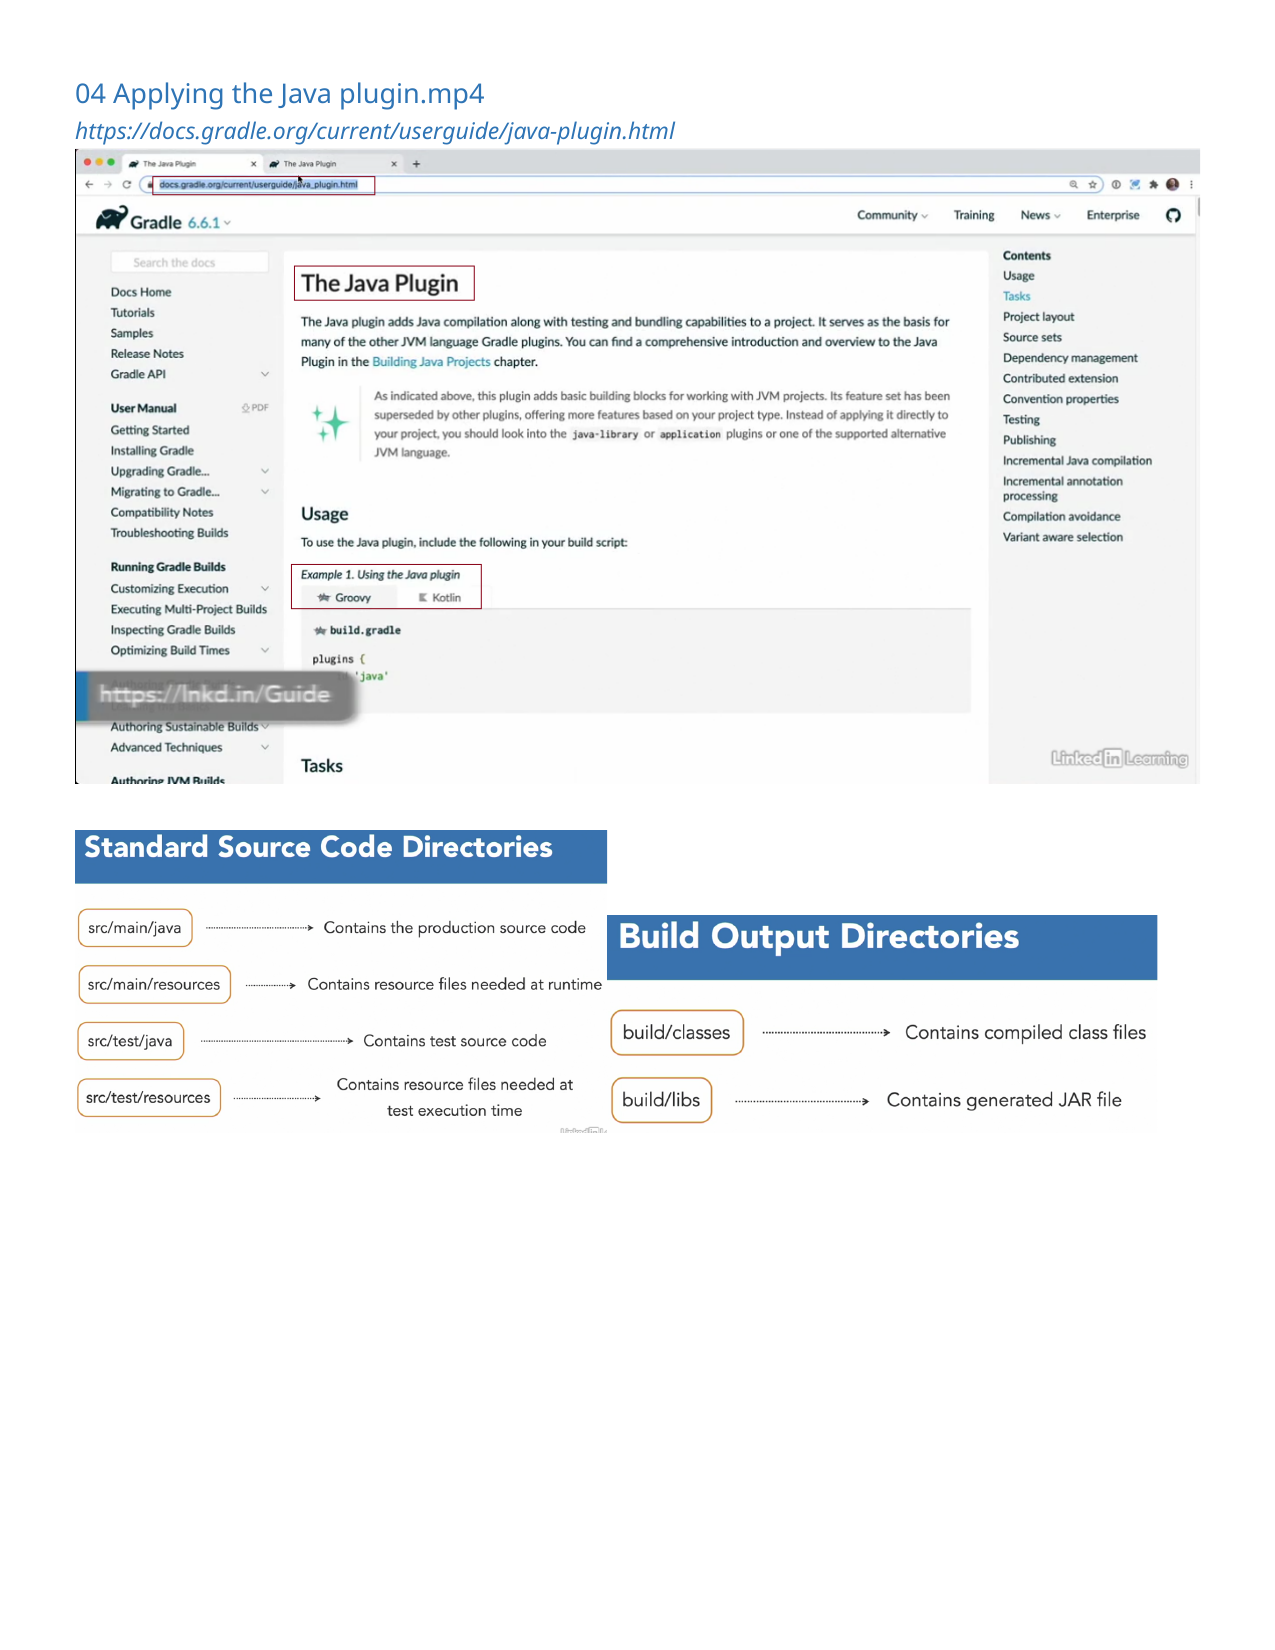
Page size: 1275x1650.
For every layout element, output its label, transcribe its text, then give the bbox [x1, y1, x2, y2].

picture [75, 830, 1158, 1133]
picture [75, 148, 1200, 784]
text https://docs.gradle.org/current/userguide/java-plugin.html [75, 115, 1200, 148]
subtitle 04 Applying the Java plugin.mp4 [75, 75, 1200, 112]
